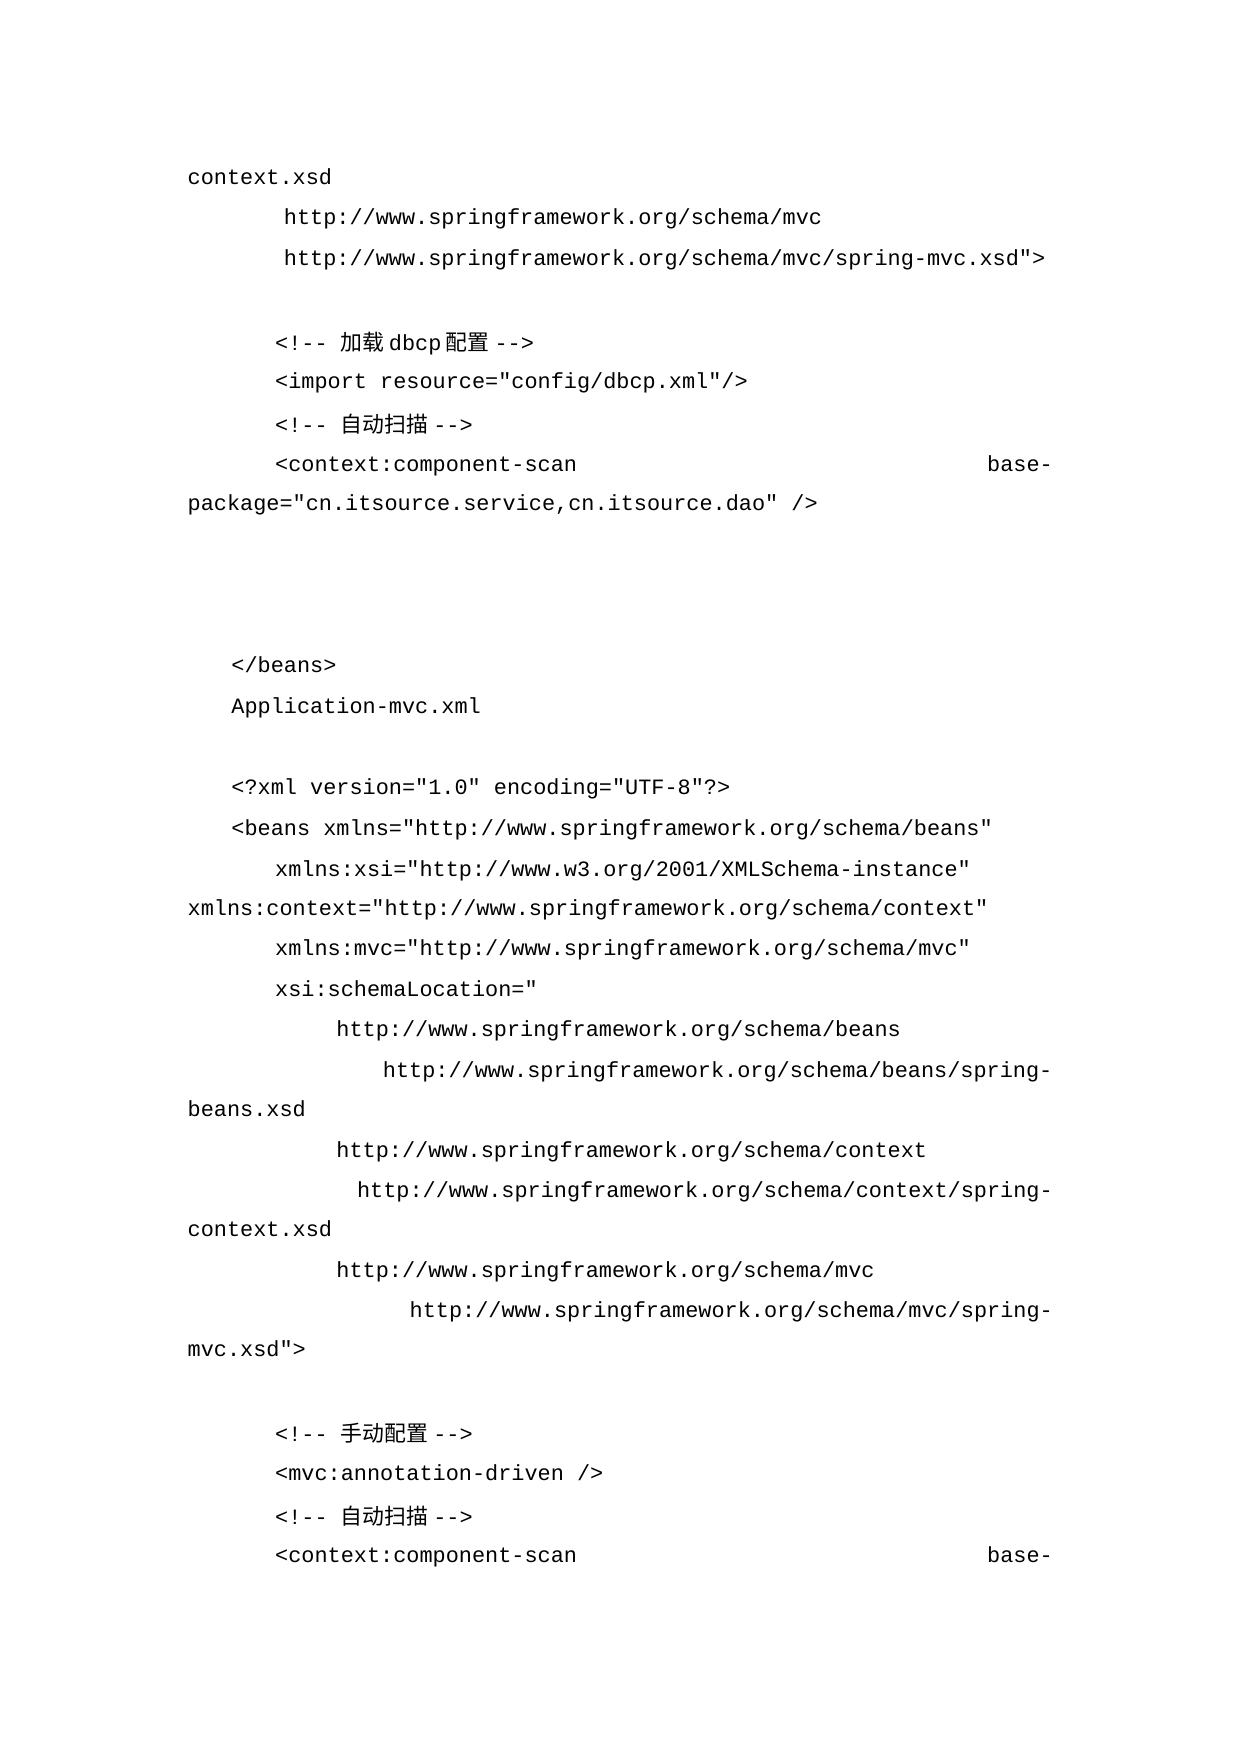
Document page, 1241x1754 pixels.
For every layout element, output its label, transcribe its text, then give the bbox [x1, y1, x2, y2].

text http://www.springframework.org/schema/mvc [187, 1255, 1053, 1288]
text http://www.springframework.org/schema/context/spring-context.xsd [187, 1176, 1053, 1247]
text <mvc:annotation-driven /> [187, 1458, 1053, 1491]
text xmlns:mvc="http://www.springframework.org/schema/mvc" [187, 933, 1053, 966]
text Application-mvc.xml [187, 691, 1053, 724]
text http://www.springframework.org/schema/beans/spring-beans.xsd [187, 1055, 1053, 1127]
text <?xml version="1.0" encoding="UTF-8"?> [187, 773, 1053, 805]
text http://www.springframework.org/schema/beans [187, 1015, 1053, 1047]
text <import resource="config/dbcp.xml"/> [187, 367, 1053, 399]
text http://www.springframework.org/schema/mvc/spring-mvc.xsd"> [187, 1296, 1053, 1367]
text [187, 1541, 1053, 1573]
text http://www.springframework.org/schema/mvc/spring-mvc.xsd"> [187, 243, 1053, 276]
text <beans xmlns="http://www.springframework.org/schema/beans" [187, 813, 1053, 846]
text xmlns:xsi="http://www.w3.org/2001/XMLSchema-instance" xmlns:context="http://www.springframework.org/schema/context" [187, 854, 1053, 925]
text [187, 162, 1053, 194]
text <context:component-scan base-package="cn.itsource.service,cn.itsource.dao" /> [187, 449, 1053, 521]
text </beans> [187, 651, 1053, 683]
text http://www.springframework.org/schema/context [187, 1135, 1053, 1167]
text http://www.springframework.org/schema/mvc [187, 203, 1053, 235]
text <!-- 加载dbcp配置 --> [187, 324, 1053, 357]
text <!-- 手动配置 --> [187, 1416, 1053, 1448]
text xsi:schemaLocation=" [187, 974, 1053, 1007]
text <!-- 自动扫描 --> [187, 1499, 1053, 1531]
text <!-- 自动扫描 --> [187, 407, 1053, 440]
